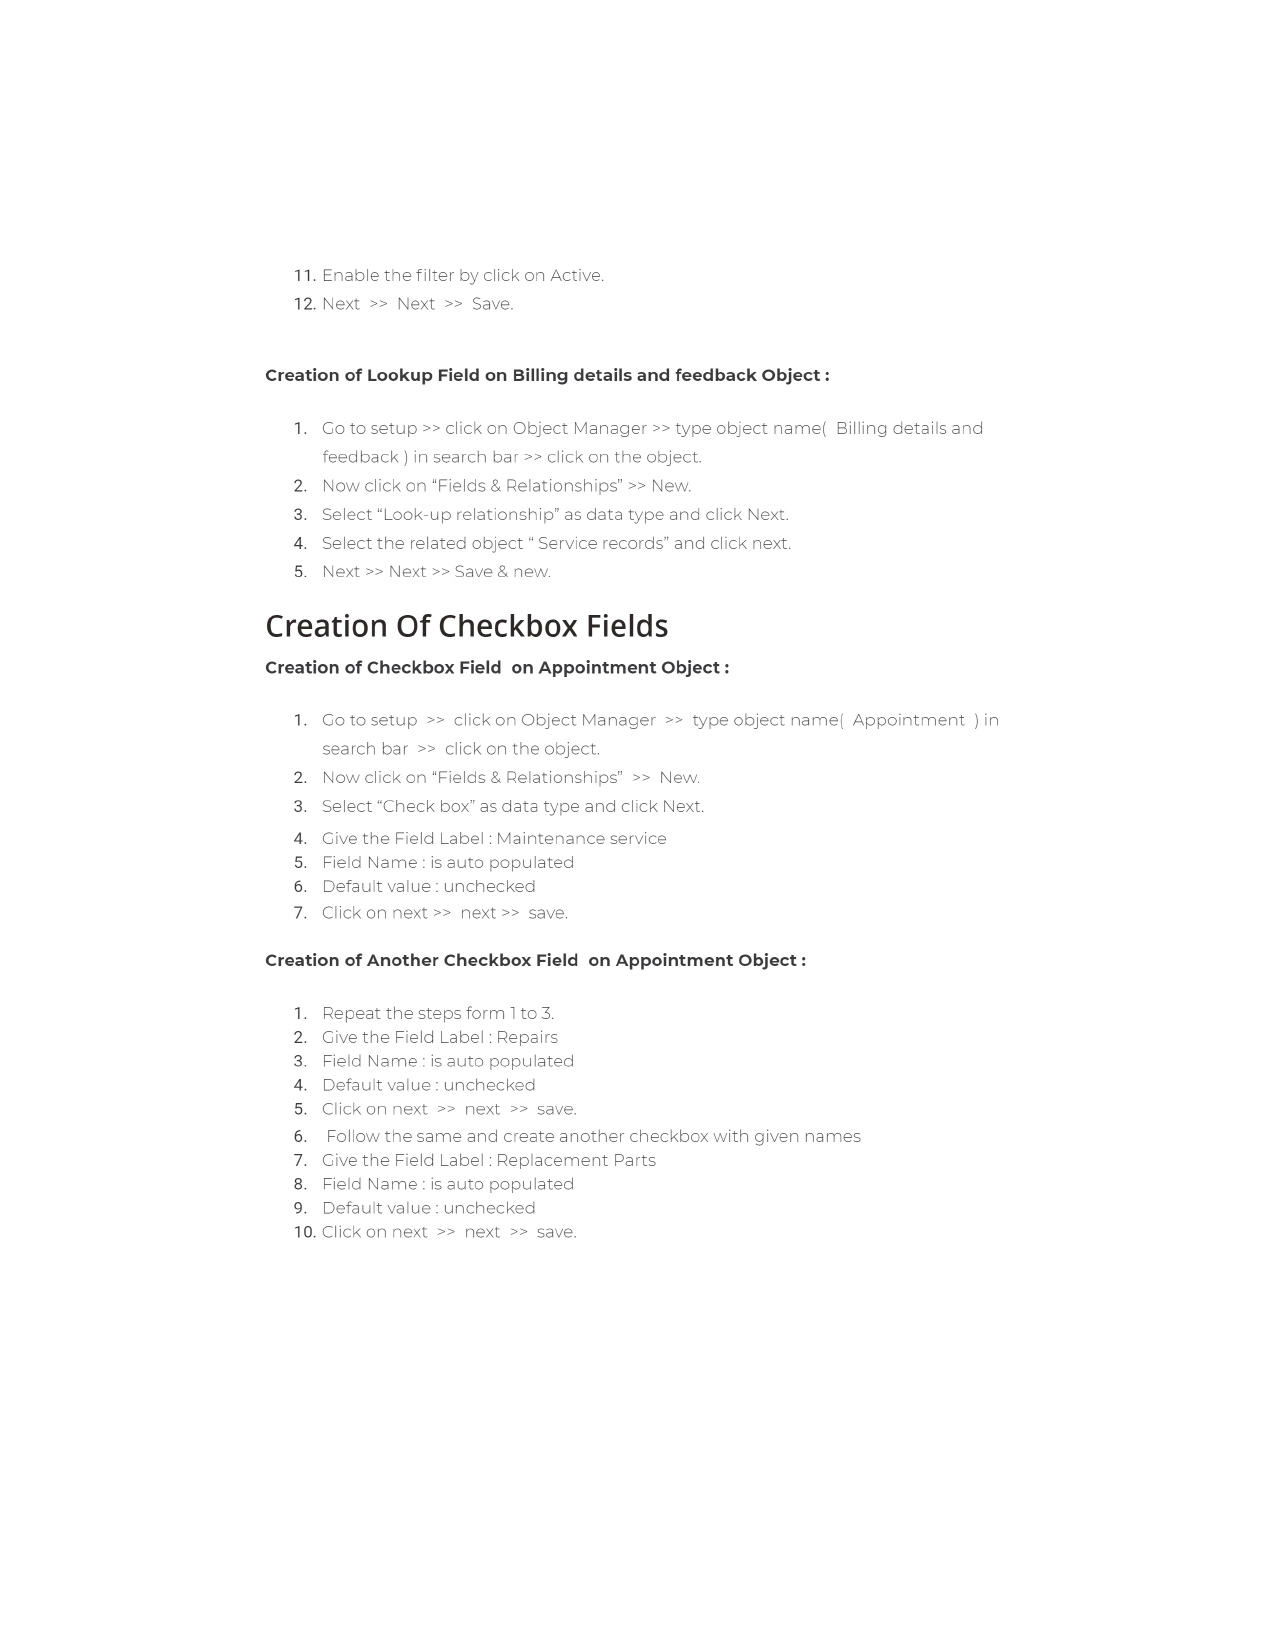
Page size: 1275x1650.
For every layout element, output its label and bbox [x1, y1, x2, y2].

picture [150, 150, 1125, 1412]
